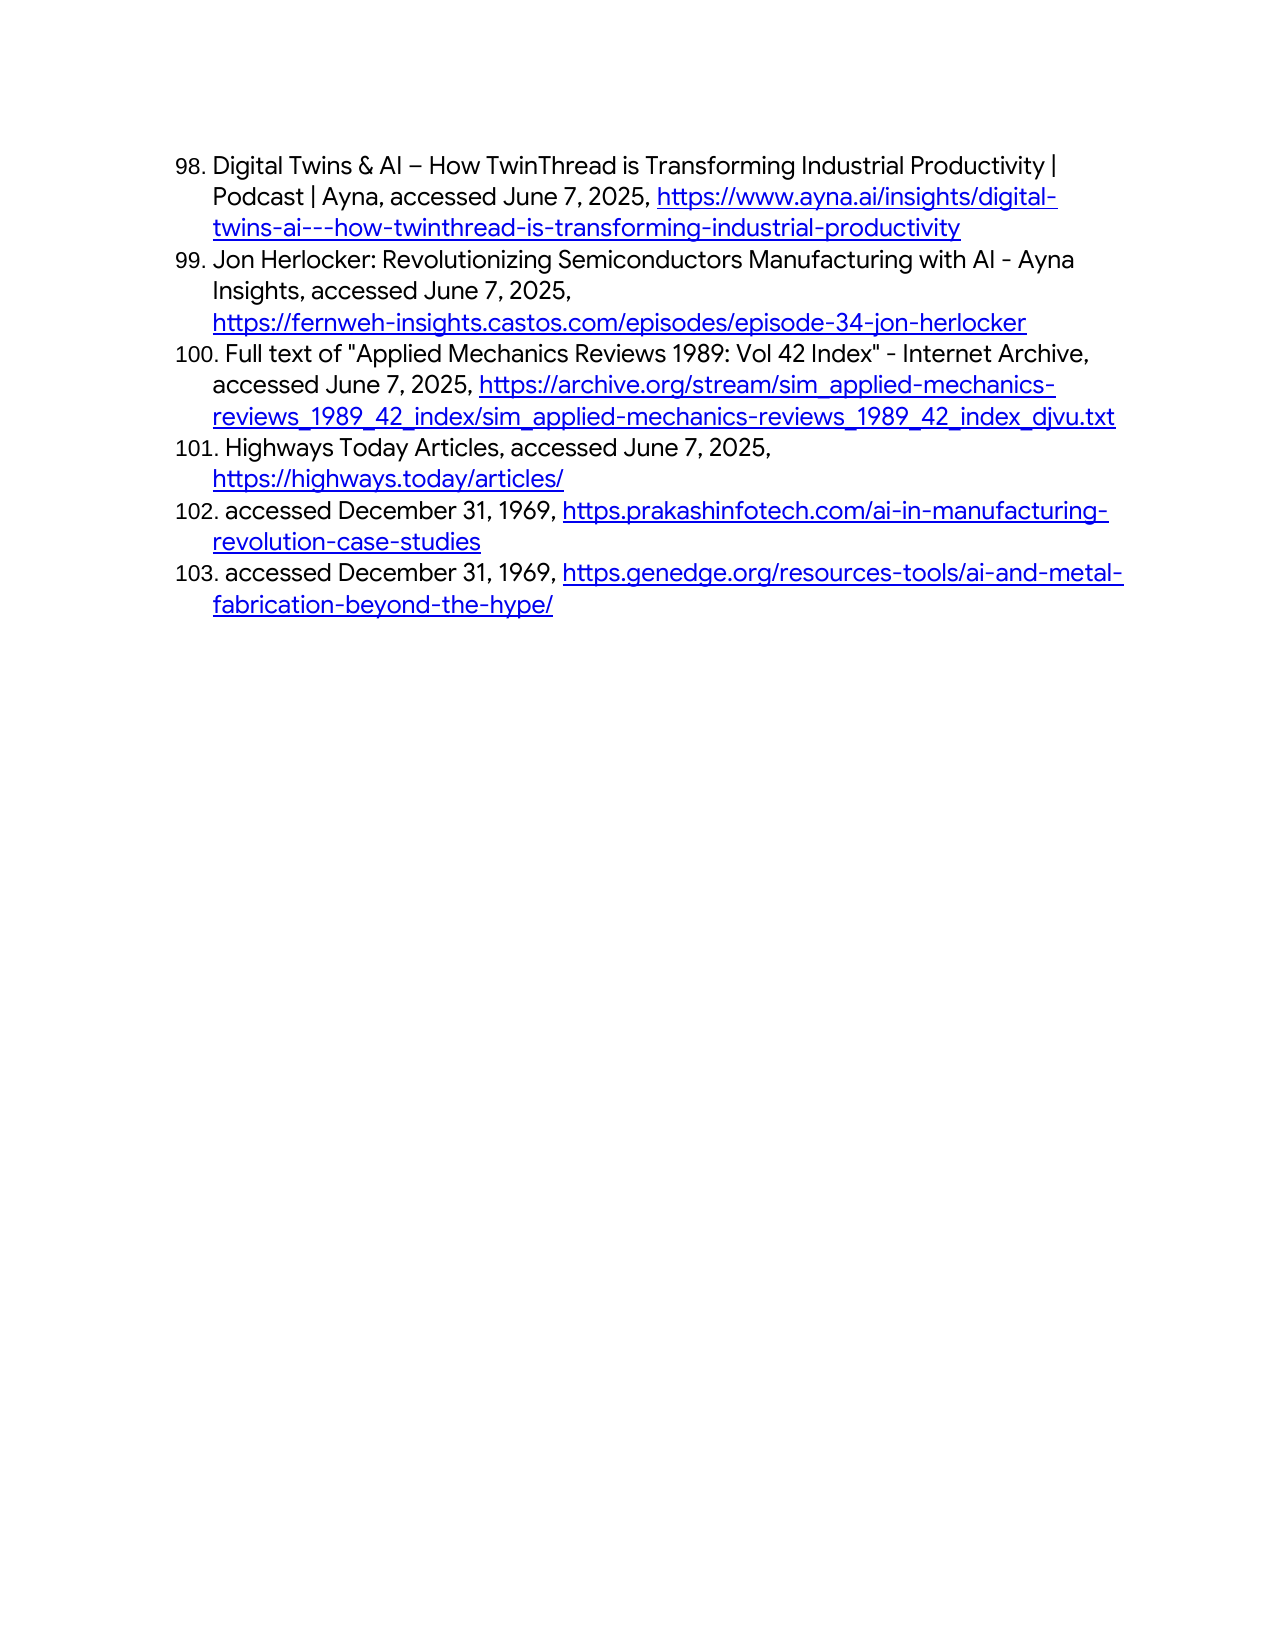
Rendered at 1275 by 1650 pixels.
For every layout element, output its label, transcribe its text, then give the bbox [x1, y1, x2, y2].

list Digital Twins & AI – How TwinThread is Transforming Industrial Productivity | Podcast | Ayna, accessed June 7, 2025, https://www.ayna.ai/insights/digital-twins-ai---how-twinthread-is-transforming-industrial-productivity [175, 150, 1125, 244]
list accessed December 31, 1969, https.prakashinfotech.com/ai-in-manufacturing-revolution-case-studies [175, 495, 1125, 558]
list accessed December 31, 1969, https.genedge.org/resources-tools/ai-and-metal-fabrication-beyond-the-hype/ [175, 558, 1125, 620]
list Full text of "Applied Mechanics Reviews 1989: Vol 42 Index" - Internet Archive, accessed June 7, 2025, https://archive.org/stream/sim_applied-mechanics-reviews_1989_42_index/sim_applied-mechanics-reviews_1989_42_index_djvu.txt [175, 338, 1125, 432]
list Highways Today Articles, accessed June 7, 2025, https://highways.today/articles/ [175, 432, 1125, 495]
list Jon Herlocker: Revolutionizing Semiconductors Manufacturing with AI - Ayna Insights, accessed June 7, 2025, https://fernweh-insights.castos.com/episodes/episode-34-jon-herlocker [175, 244, 1125, 338]
